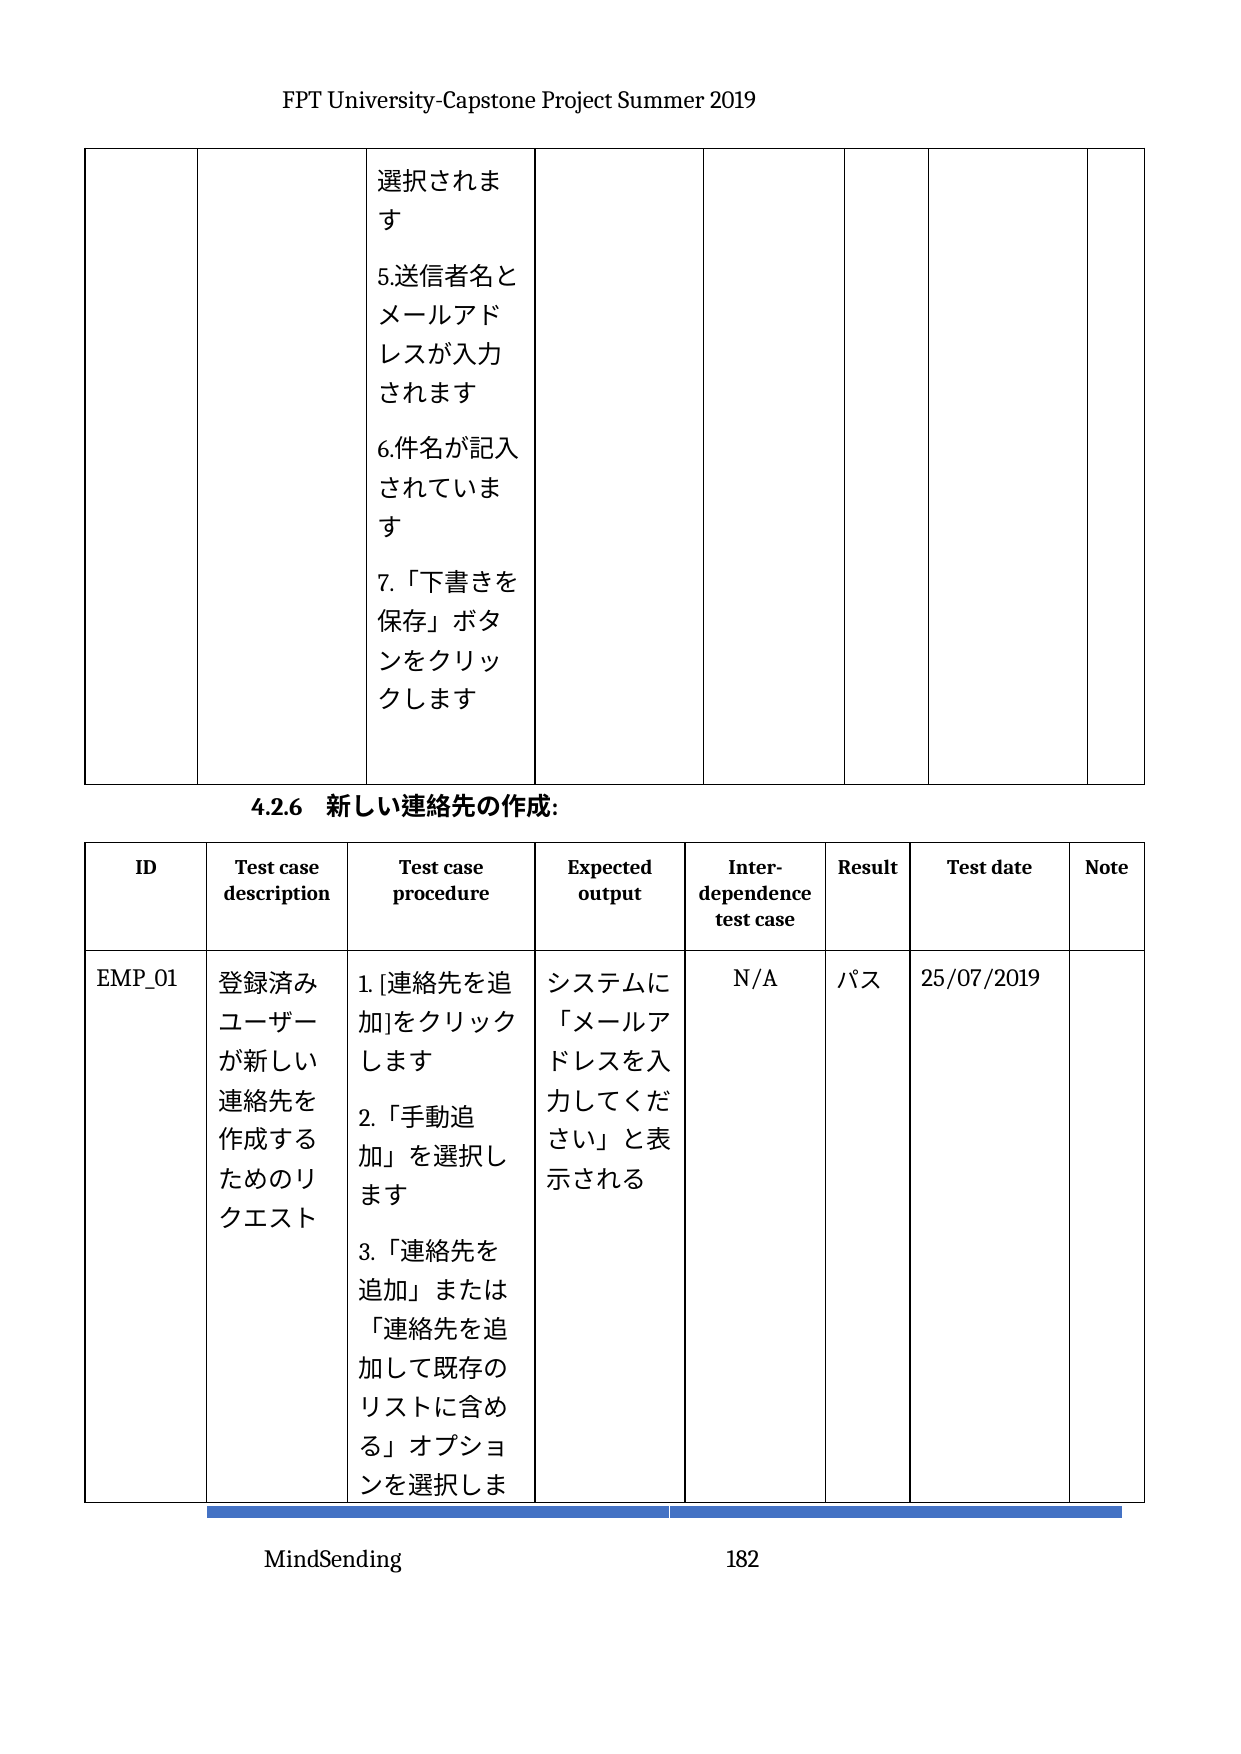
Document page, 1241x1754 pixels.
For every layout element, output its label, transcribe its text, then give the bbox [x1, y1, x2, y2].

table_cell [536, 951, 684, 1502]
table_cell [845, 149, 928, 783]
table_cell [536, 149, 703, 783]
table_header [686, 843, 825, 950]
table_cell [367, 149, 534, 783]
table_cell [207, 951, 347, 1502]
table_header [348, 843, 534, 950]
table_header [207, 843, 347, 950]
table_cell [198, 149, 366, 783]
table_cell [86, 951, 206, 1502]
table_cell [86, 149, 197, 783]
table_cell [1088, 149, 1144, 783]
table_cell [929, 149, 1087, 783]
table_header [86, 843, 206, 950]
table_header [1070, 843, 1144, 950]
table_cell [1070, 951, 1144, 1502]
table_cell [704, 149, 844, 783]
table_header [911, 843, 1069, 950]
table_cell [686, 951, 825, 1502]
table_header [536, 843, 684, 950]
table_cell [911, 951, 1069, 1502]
subtitle 新しい連絡先の作成: [251, 789, 1122, 823]
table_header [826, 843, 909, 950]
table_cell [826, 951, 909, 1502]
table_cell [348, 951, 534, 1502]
